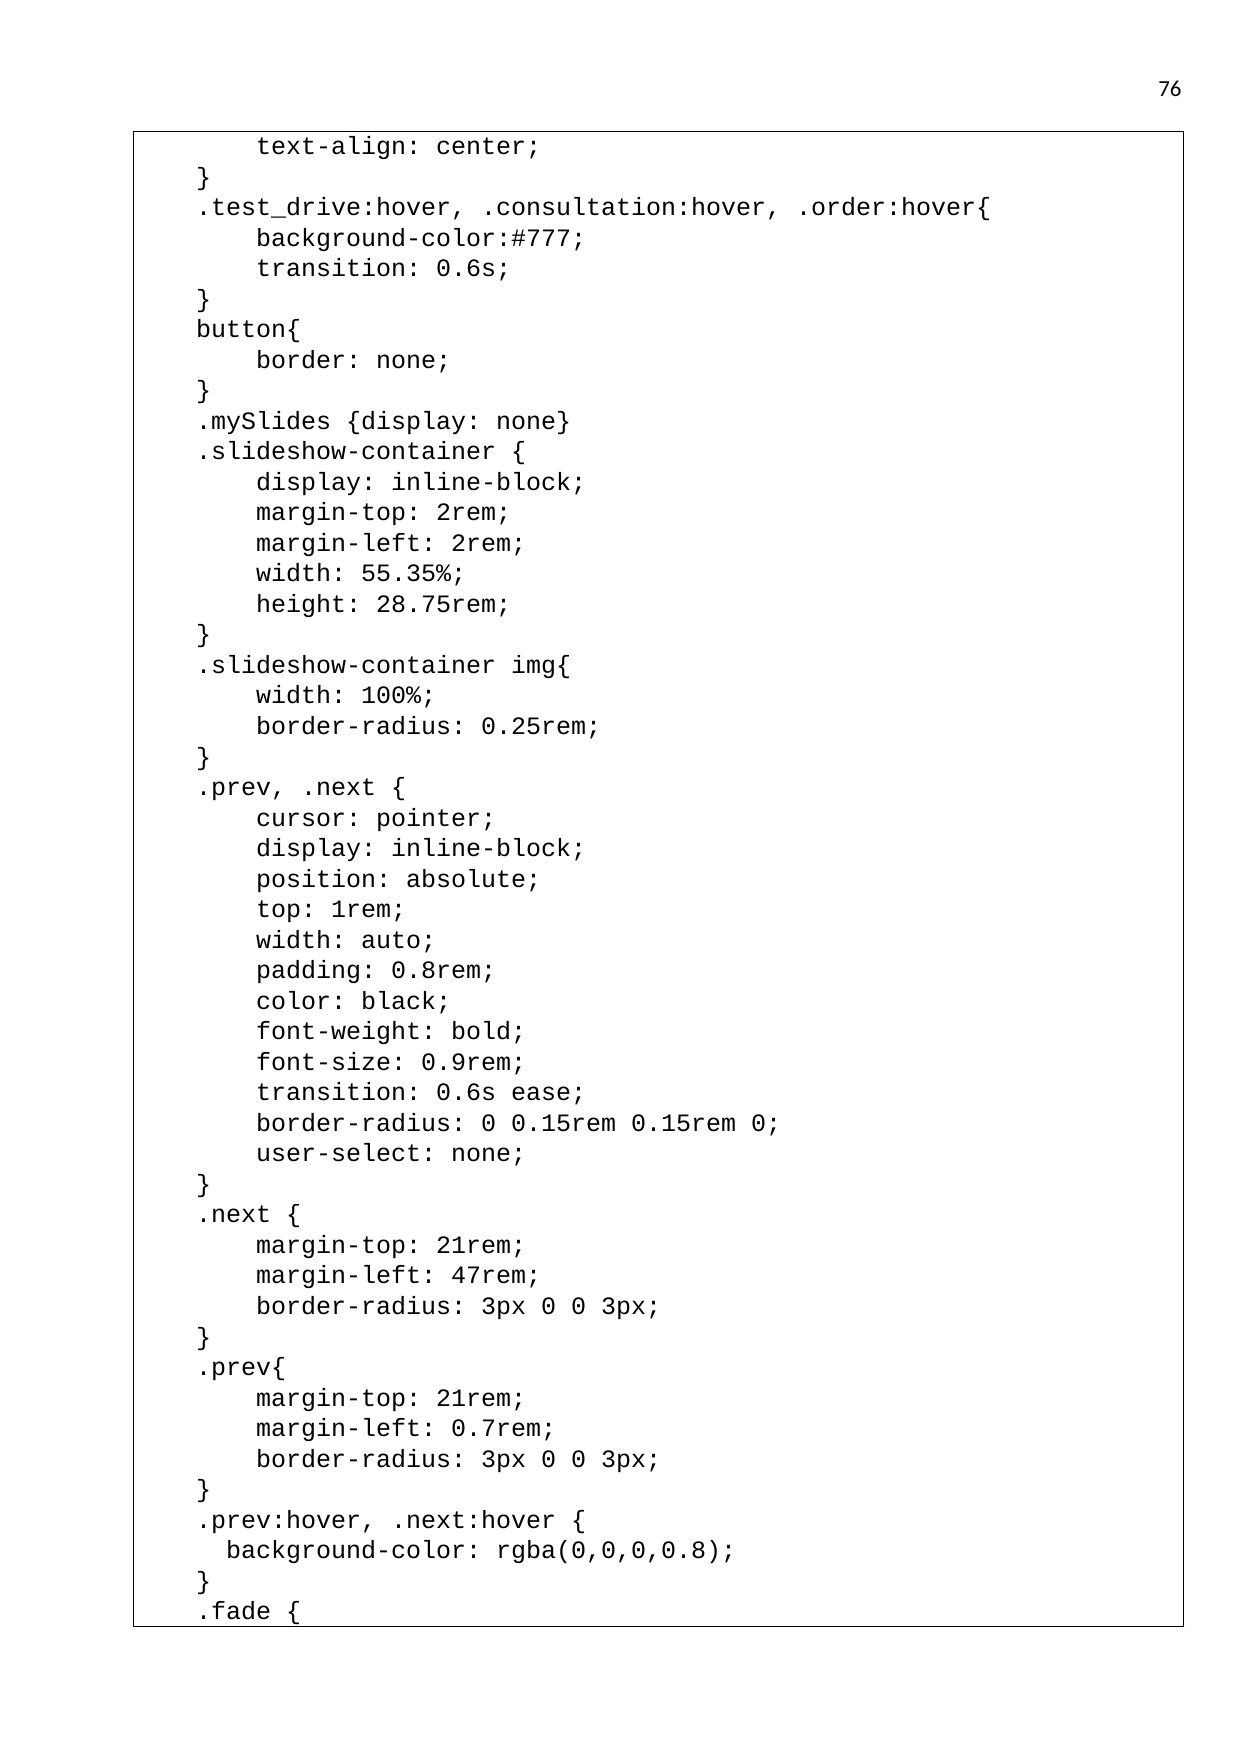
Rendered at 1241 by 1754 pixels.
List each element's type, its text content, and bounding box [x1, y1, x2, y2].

text height: 28.75rem; [134, 588, 1183, 619]
text margin-top: 21rem; [134, 1229, 1183, 1260]
text margin-left: 0.7rem; [134, 1412, 1183, 1443]
text border-radius: 0.25rem; [134, 711, 1183, 741]
text } [134, 1321, 1183, 1351]
text text-align: center; [134, 132, 1183, 161]
text font-size: 0.9rem; [134, 1046, 1183, 1077]
text .slideshow-container { [134, 436, 1183, 466]
text cursor: pointer; [134, 802, 1183, 833]
text .next { [134, 1199, 1183, 1229]
text } [134, 619, 1183, 649]
text } [134, 1473, 1183, 1504]
text color: black; [134, 985, 1183, 1016]
text background-color:#777; [134, 222, 1183, 253]
text margin-top: 2rem; [134, 497, 1183, 527]
text .prev:hover, .next:hover { [134, 1504, 1183, 1534]
text width: 100%; [134, 680, 1183, 711]
text width: 55.35%; [134, 558, 1183, 588]
text } [134, 741, 1183, 772]
text position: absolute; [134, 863, 1183, 894]
text margin-top: 21rem; [134, 1382, 1183, 1412]
text margin-left: 47rem; [134, 1260, 1183, 1290]
text top: 1rem; [134, 894, 1183, 924]
text width: auto; [134, 924, 1183, 955]
text } [134, 1168, 1183, 1199]
text } [134, 161, 1183, 192]
text display: inline-block; [134, 833, 1183, 863]
text } [134, 283, 1183, 314]
text font-weight: bold; [134, 1016, 1183, 1046]
text border-radius: 0 0.15rem 0.15rem 0; [134, 1107, 1183, 1138]
text .mySlides {display: none} [134, 405, 1183, 436]
text user-select: none; [134, 1138, 1183, 1168]
text border-radius: 3px 0 0 3px; [134, 1443, 1183, 1473]
text .test_drive:hover, .consultation:hover, .order:hover{ [134, 192, 1183, 222]
text border: none; [134, 344, 1183, 375]
text padding: 0.8rem; [134, 955, 1183, 985]
text border-radius: 3px 0 0 3px; [134, 1290, 1183, 1321]
text transition: 0.6s; [134, 253, 1183, 283]
text .fade { [134, 1596, 1183, 1626]
text display: inline-block; [134, 466, 1183, 497]
text background-color: rgba(0,0,0,0.8); [134, 1534, 1183, 1565]
text } [134, 375, 1183, 405]
text .prev{ [134, 1351, 1183, 1382]
text transition: 0.6s ease; [134, 1077, 1183, 1107]
text .prev, .next { [134, 772, 1183, 802]
text button{ [134, 314, 1183, 344]
text margin-left: 2rem; [134, 527, 1183, 558]
text } [134, 1565, 1183, 1596]
text .slideshow-container img{ [134, 649, 1183, 680]
